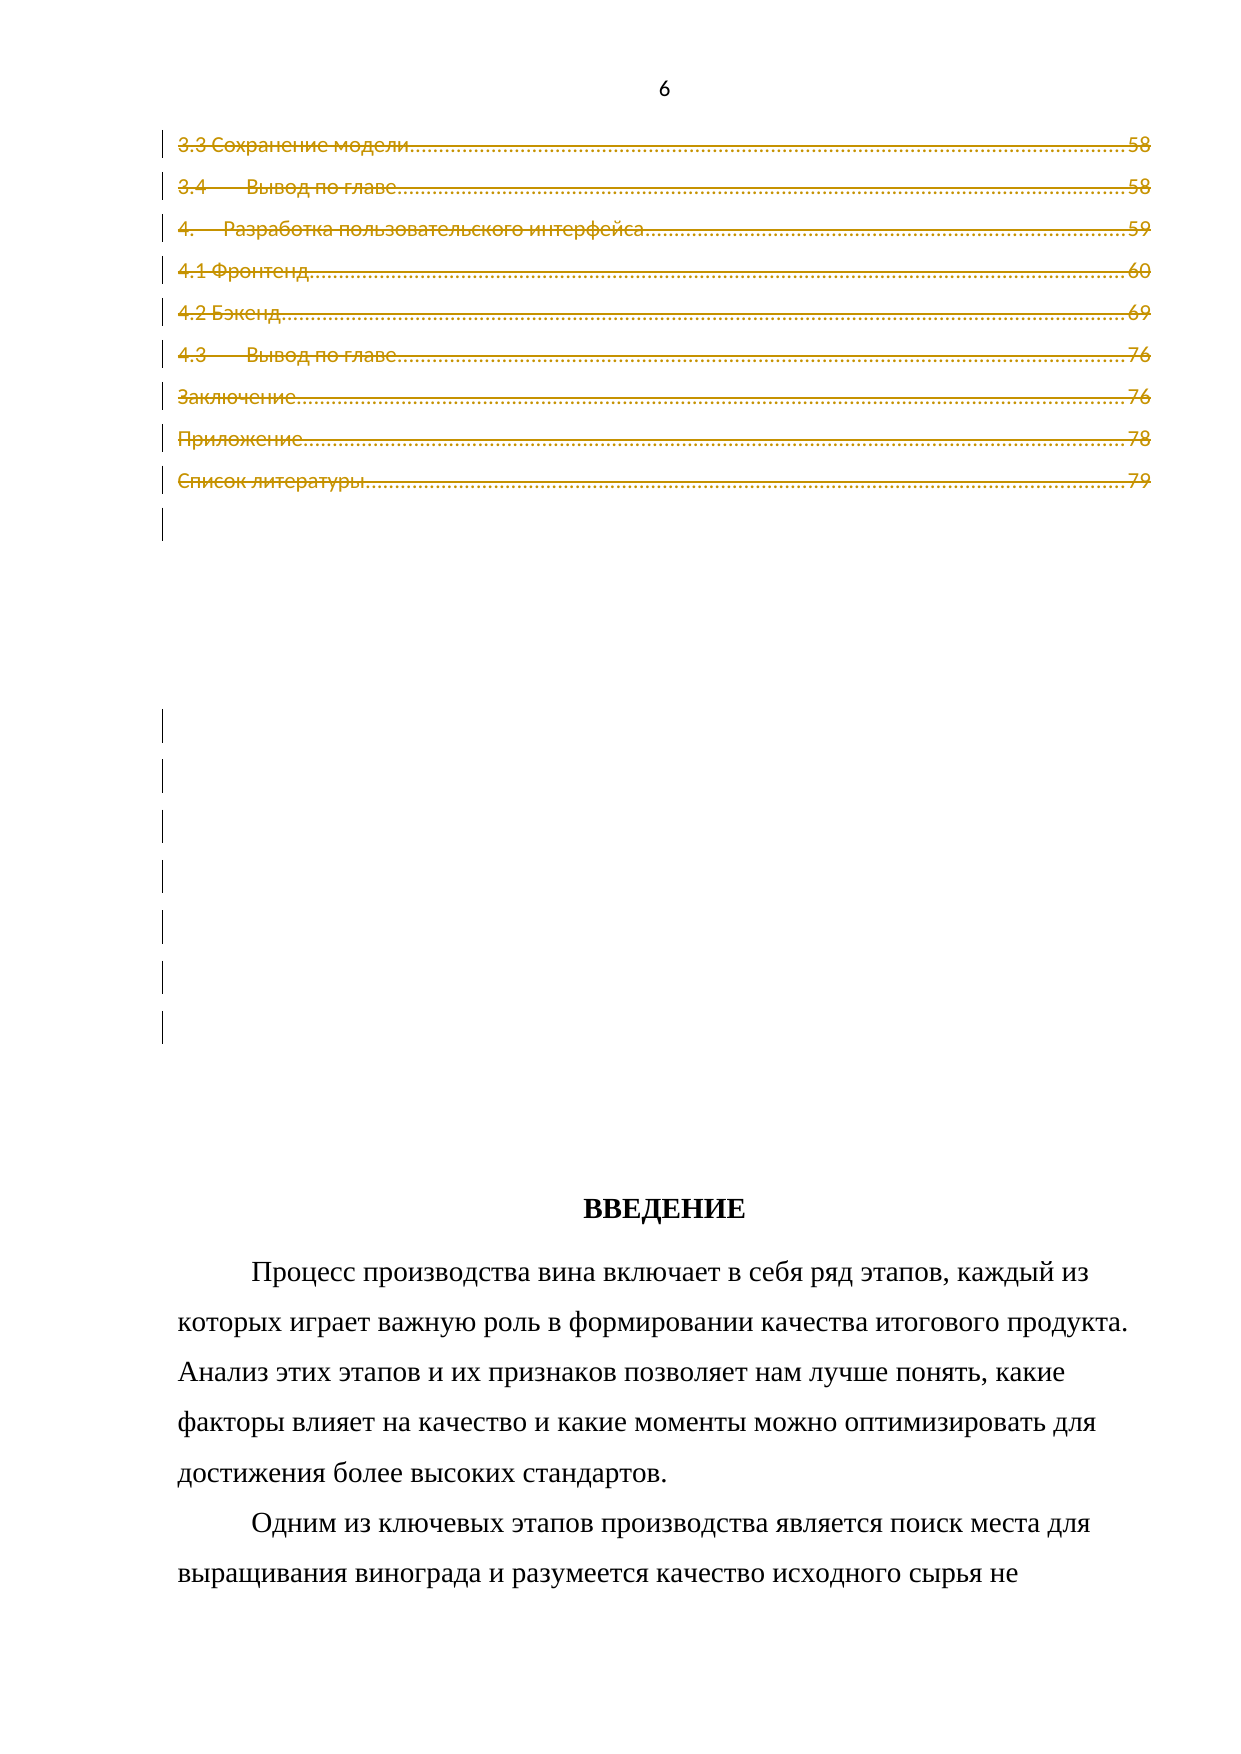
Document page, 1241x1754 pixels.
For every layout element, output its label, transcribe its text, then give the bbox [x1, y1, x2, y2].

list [177, 1505, 1152, 1589]
list Процесс производства вина включает в себя ряд этапов, каждый из которых играет важную роль в формировании качества итогового продукта. Анализ этих этапов и их признаков позволяет нам лучше понять, какие факторы влияет на качество и какие моменты можно оптимизировать для достижения более высоких стандартов. [177, 1254, 1152, 1488]
subtitle ВВЕДЕНИЕ [177, 1191, 1152, 1224]
